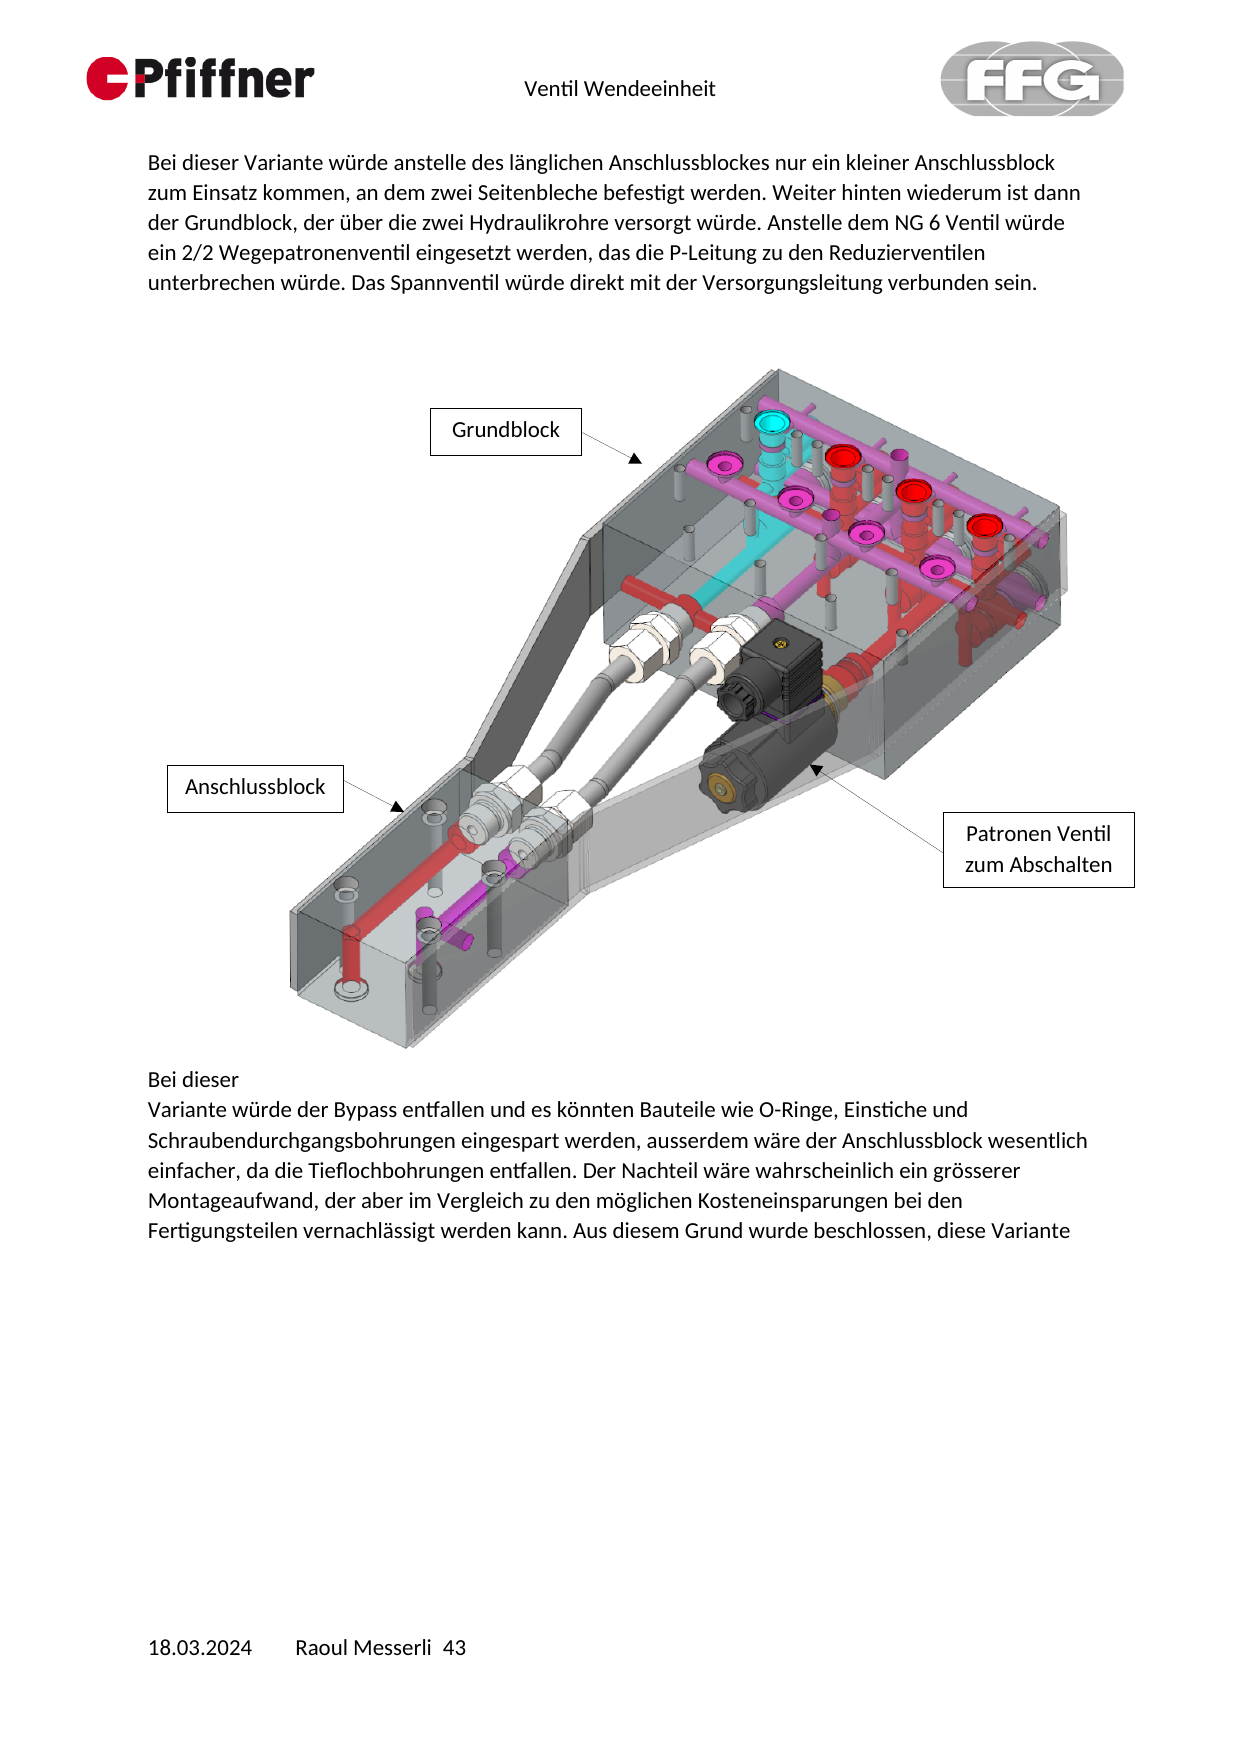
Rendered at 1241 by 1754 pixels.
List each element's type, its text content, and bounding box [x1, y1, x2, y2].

picture [86, 57, 315, 101]
text Bei dieser Variante würde der Bypass entfallen und es könnten Bauteile wie O-Ringe, Einstiche und Schraubendurchgangsbohrungen eingespart werden, ausserdem wäre der Anschlussblock wesentlich einfacher, da die Tieflochbohrungen entfallen. Der Nachteil wäre wahrscheinlich ein grösserer Montageaufwand, der aber im Vergleich zu den möglichen Kosteneinsparungen bei den Fertigungsteilen vernachlässigt werden kann. Aus diesem Grund wurde beschlossen, diese Variante weiter zu verfolgen. [148, 1065, 1092, 1244]
picture [939, 41, 1124, 116]
text Bei dieser Variante würde anstelle des länglichen Anschlussblockes nur ein kleiner Anschlussblock zum Einsatz kommen, an dem zwei Seitenbleche befestigt werden. Weiter hinten wiederum ist dann der Grundblock, der über die zwei Hydraulikrohre versorgt würde. Anstelle dem NG 6 Ventil würde ein 2/2 Wegepatronenventil eingesetzt werden, das die P-Leitung zu den Reduzierventilen unterbrechen würde. Das Spannventil würde direkt mit der Versorgungsleitung verbunden sein. [148, 148, 1092, 297]
picture [282, 361, 1073, 1054]
